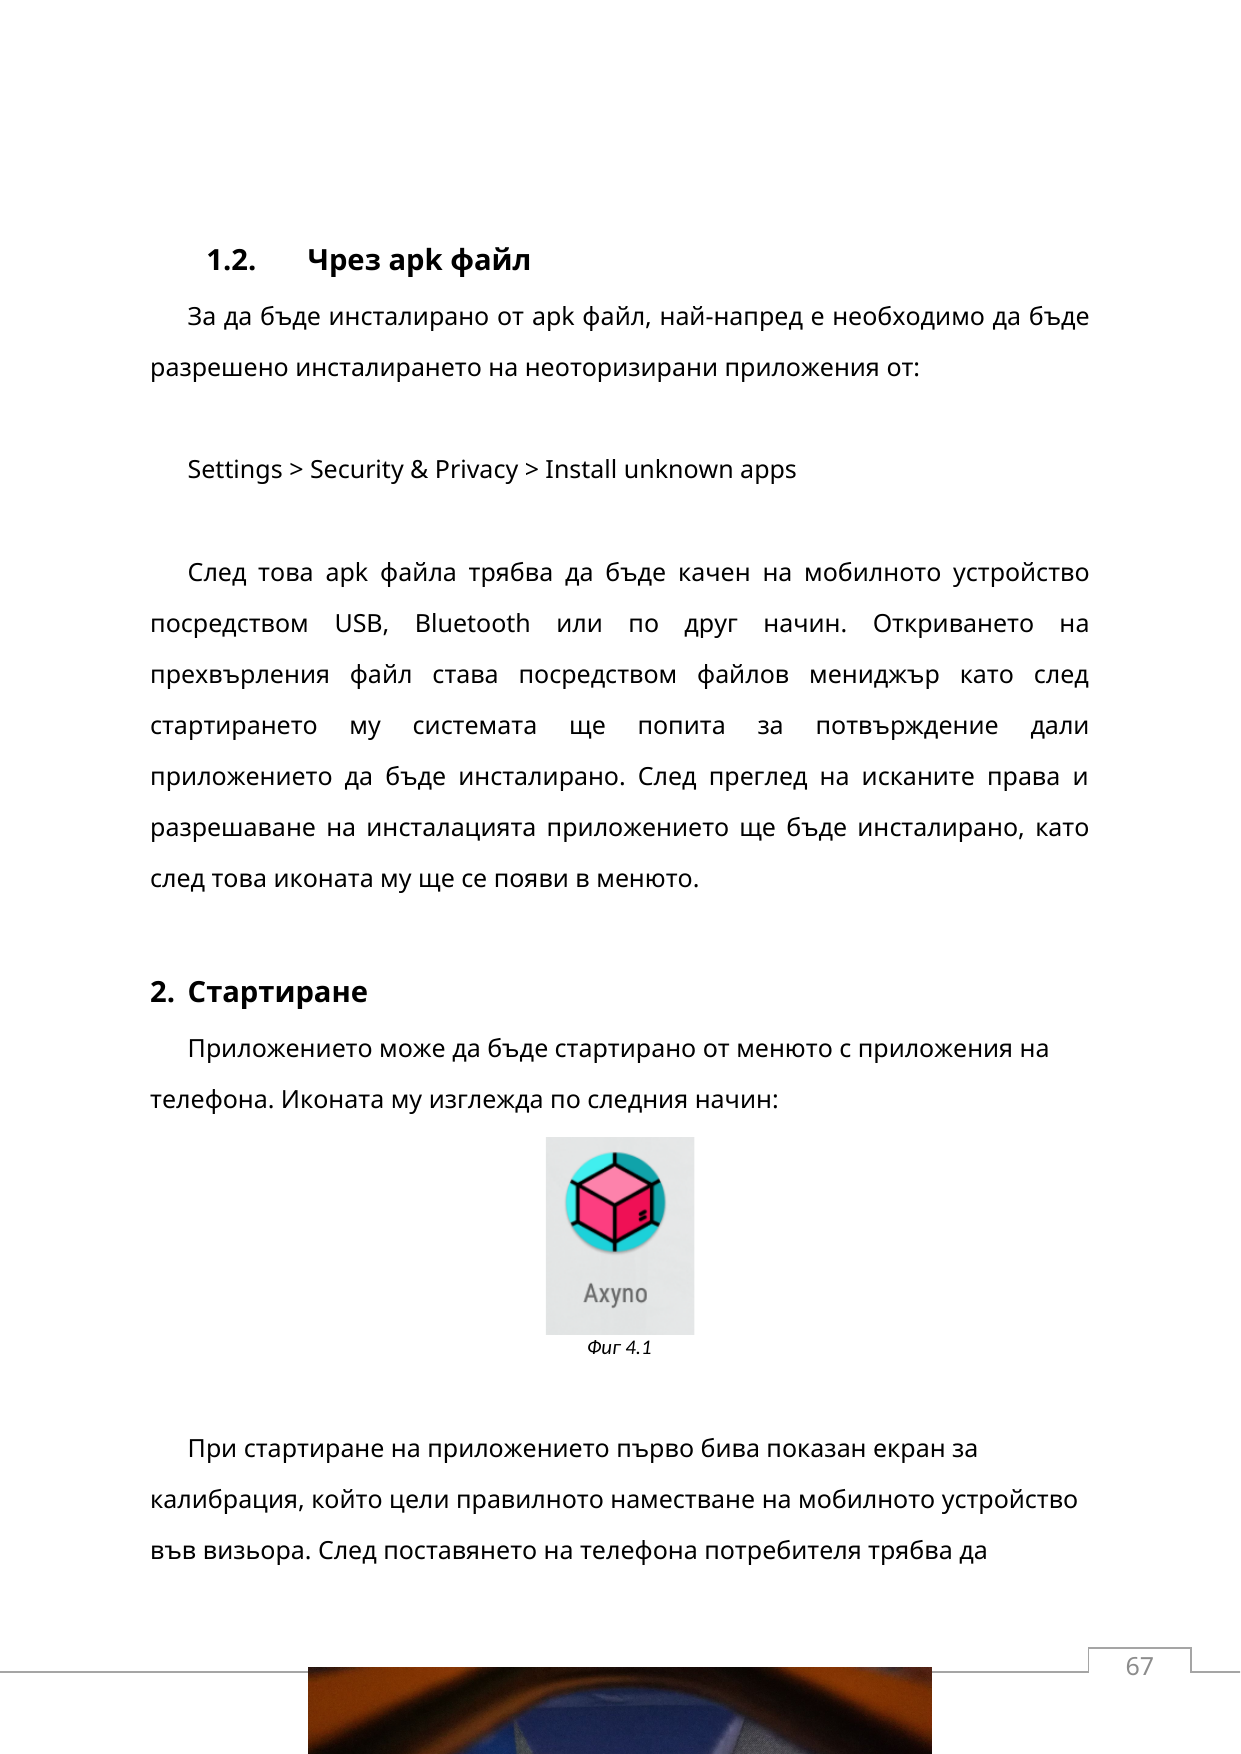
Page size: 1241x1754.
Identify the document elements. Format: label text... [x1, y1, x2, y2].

text За да бъде инсталирано от apk файл, най-напред е необходимо да бъде разрешено инсталирането на неоторизирани приложения от: [150, 299, 1090, 384]
list Чрез apk файл [206, 239, 1090, 279]
text Settings > Security & Privacy > Install unknown apps [150, 452, 1090, 486]
list Стартиране [150, 971, 1090, 1011]
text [150, 1431, 1090, 1567]
picture [308, 1667, 932, 1754]
text След това apk файла трябва да бъде качен на мобилното устройство посредством USB, Bluetooth или по друг начин. Откриването на прехвърления файл става посредством файлов мениджър като след стартирането му системата ще попита за потвърждение дали приложението да бъде инсталирано. След преглед на исканите права и разрешаване на инсталацията приложението ще бъде инсталирано, като след това иконата му ще се появи в менюто. [150, 554, 1090, 894]
picture [545, 1137, 695, 1335]
text Приложението може да бъде стартирано от менюто с приложения на телефона. Иконата му изглежда по следния начин: [150, 1030, 1090, 1116]
